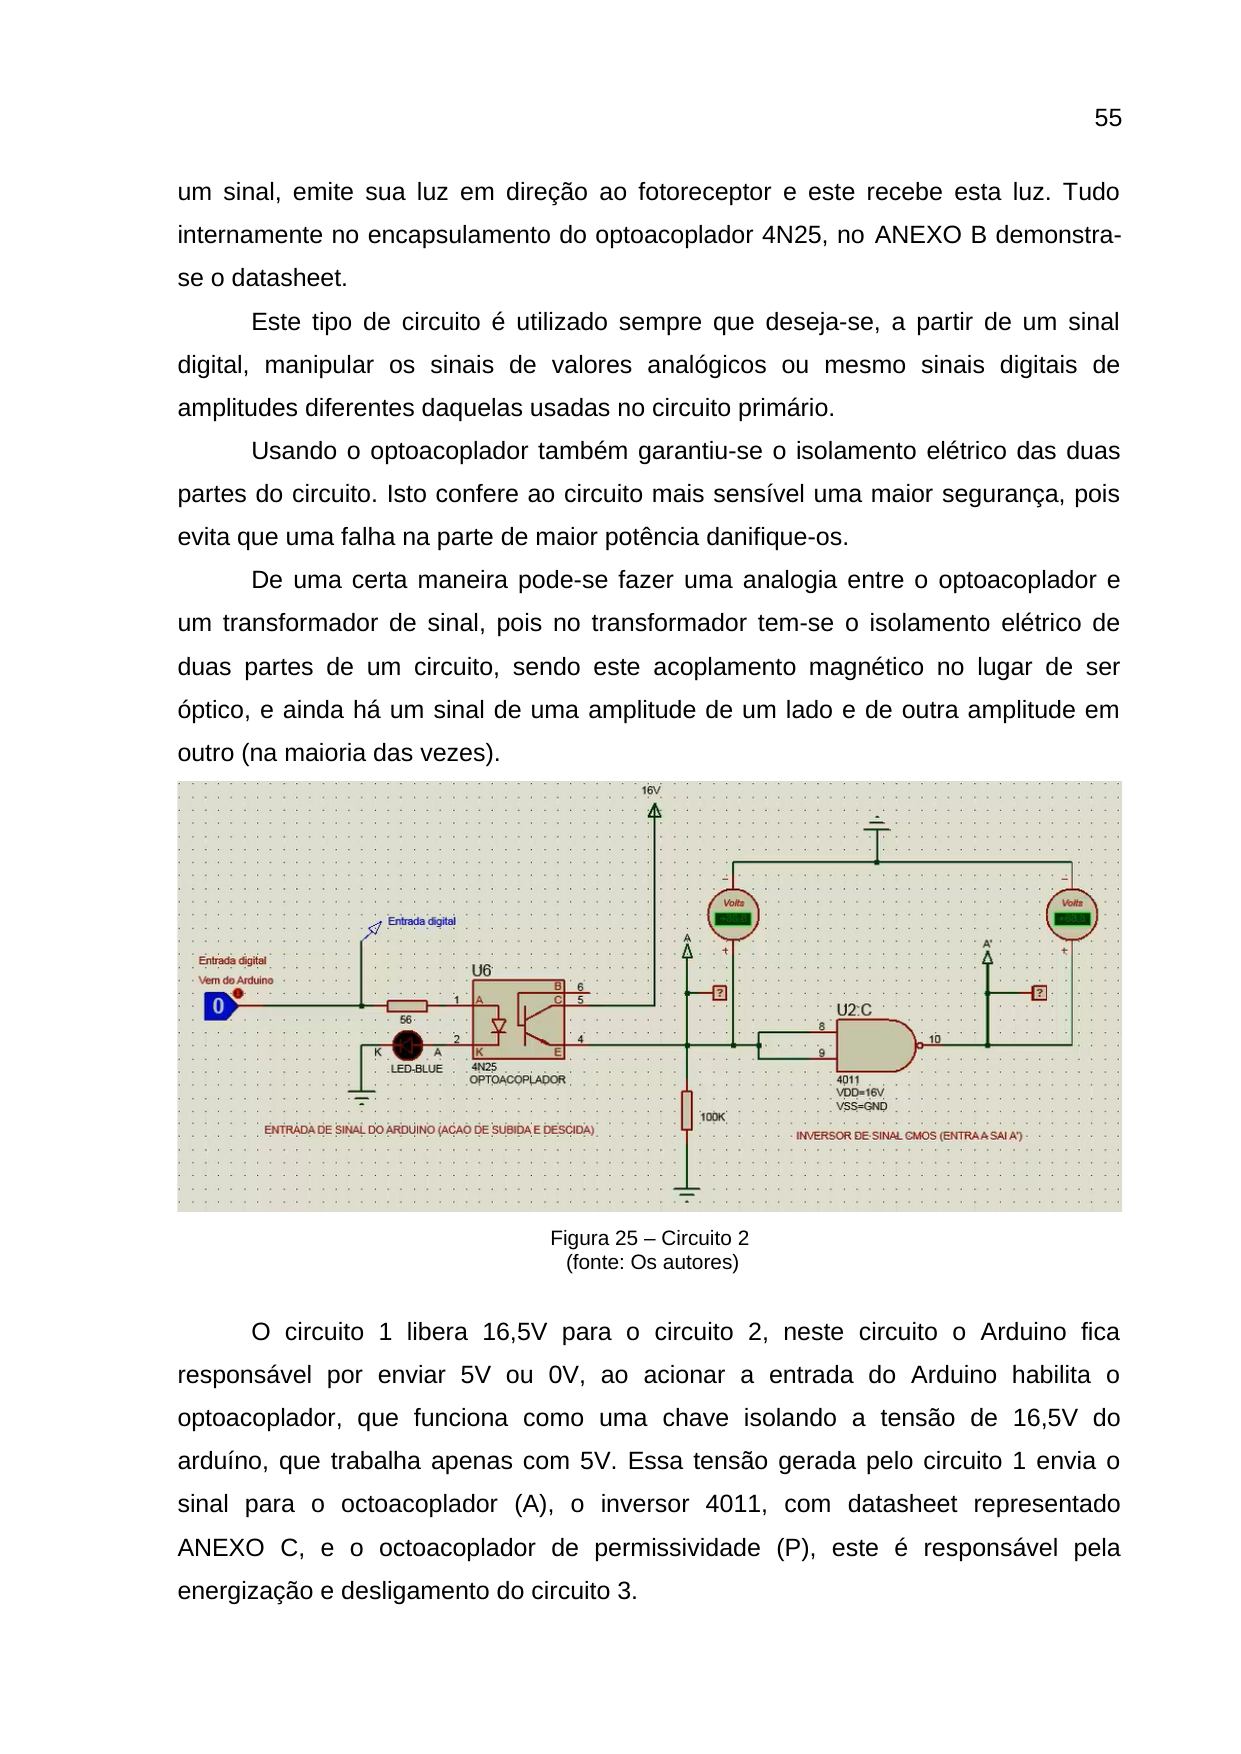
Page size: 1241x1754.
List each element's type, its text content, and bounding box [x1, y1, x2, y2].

text Figura 25 – Circuito 2 [177, 1226, 1122, 1250]
text Este tipo de circuito é utilizado sempre que deseja-se, a partir de um sinal digital, manipular os sinais de valores analógicos ou mesmo sinais digitais de amplitudes diferentes daquelas usadas no circuito primário. [177, 307, 1122, 422]
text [177, 177, 1122, 292]
text Usando o optoacoplador também garantiu-se o isolamento elétrico das duas partes do circuito. Isto confere ao circuito mais sensível uma maior segurança, pois evita que uma falha na parte de maior potência danifique-os. [177, 436, 1122, 551]
text (fonte: Os autores) [177, 1250, 1122, 1274]
picture [177, 781, 1123, 1212]
text De uma certa maneira pode-se fazer uma analogia entre o optoacoplador e um transformador de sinal, pois no transformador tem-se o isolamento elétrico de duas partes de um circuito, sendo este acoplamento magnético no lugar de ser óptico, e ainda há um sinal de uma amplitude de um lado e de outra amplitude em outro (na maioria das vezes). [177, 565, 1122, 767]
text O circuito 1 libera 16,5V para o circuito 2, neste circuito o Arduino fica responsável por enviar 5V ou 0V, ao acionar a entrada do Arduino habilita o optoacoplador, que funciona como uma chave isolando a tensão de 16,5V do arduíno, que trabalha apenas com 5V. Essa tensão gerada pelo circuito 1 envia o sinal para o octoacoplador (A), o inversor 4011, com datasheet representado ANEXO C, e o octoacoplador de permissividade (P), este é responsável pela energização e desligamento do circuito 3. [177, 1317, 1122, 1604]
